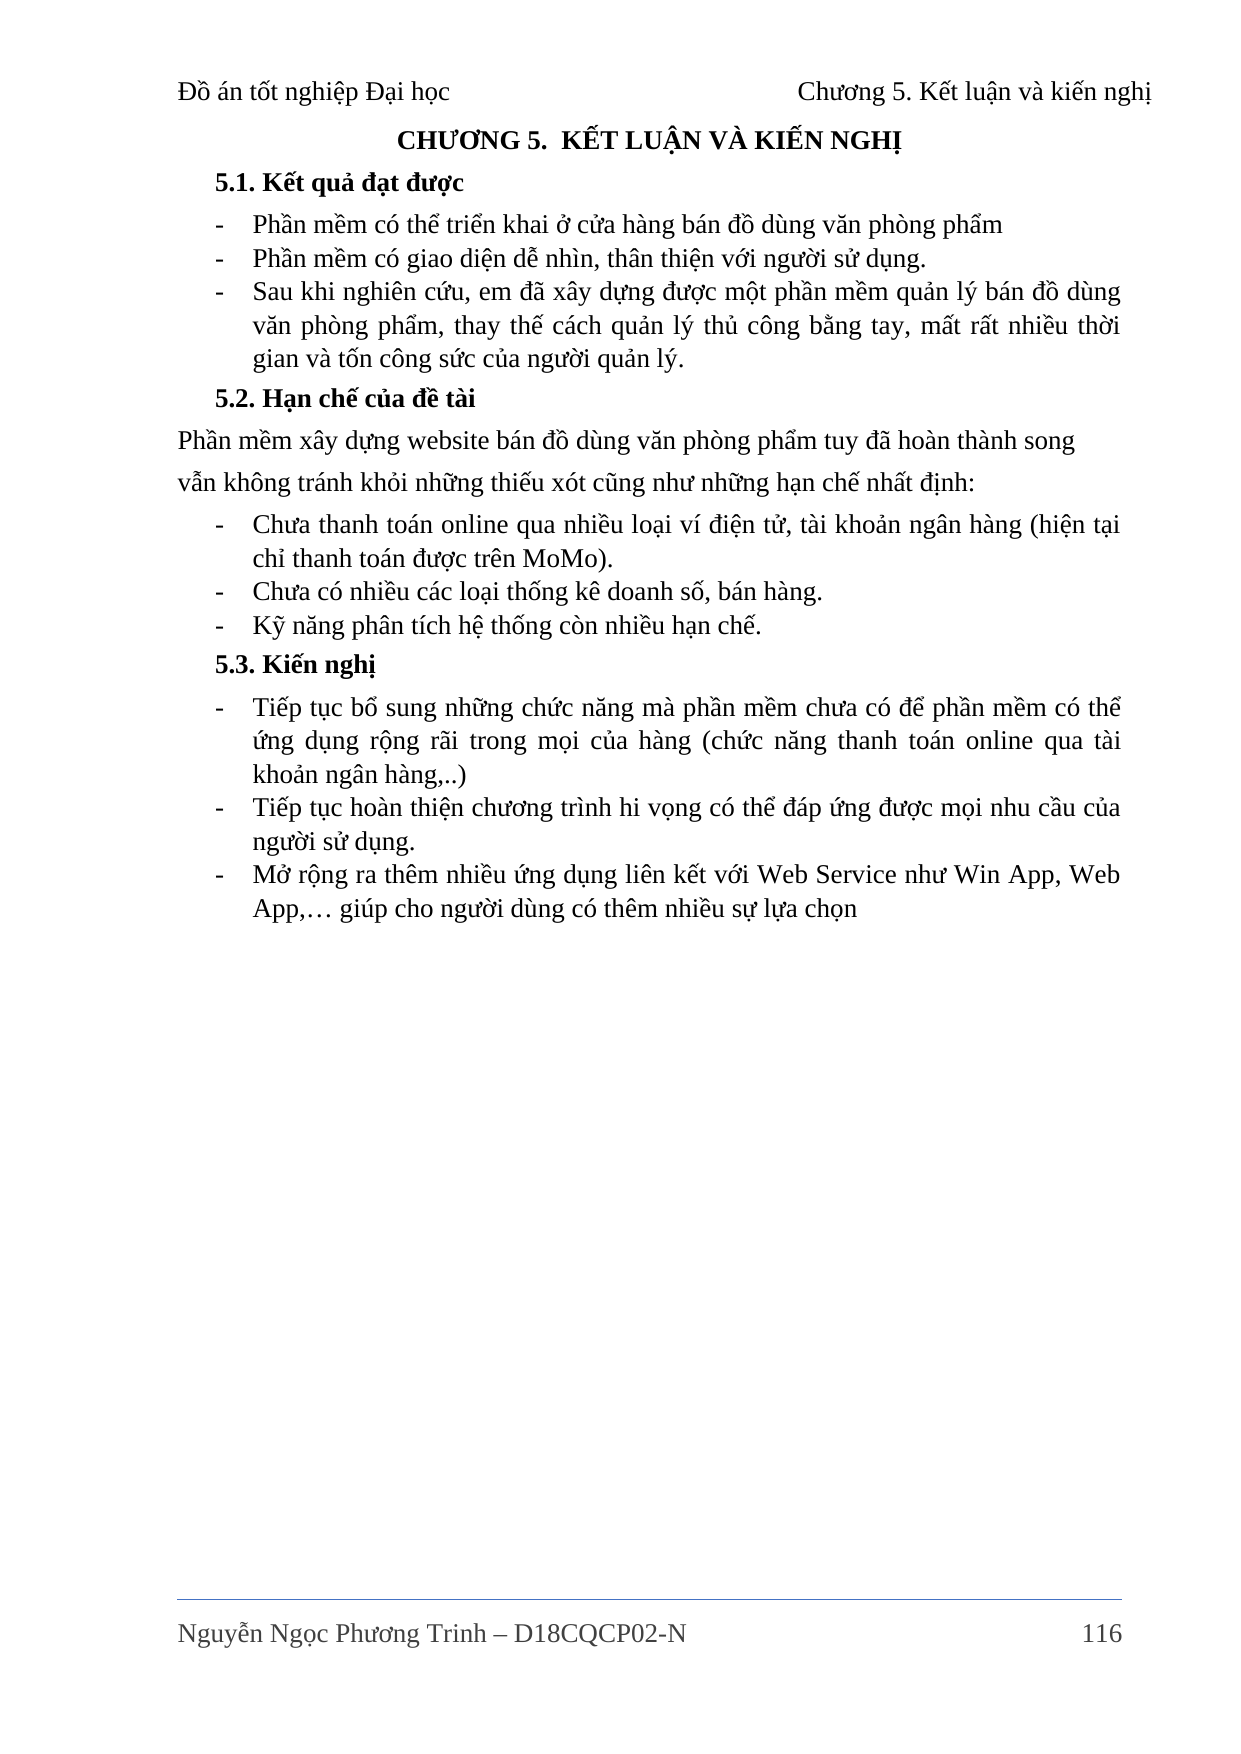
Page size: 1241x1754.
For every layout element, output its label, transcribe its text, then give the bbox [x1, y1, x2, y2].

list Tiếp tục bổ sung những chức năng mà phần mềm chưa có để phần mềm có thể ứng dụng rộng rãi trong mọi của hàng (chức năng thanh toán online qua tài khoản ngân hàng,..) [215, 691, 1122, 789]
list Sau khi nghiên cứu, em đã xây dựng được một phần mềm quản lý bán đồ dùng văn phòng phẩm, thay thế cách quản lý thủ công bằng tay, mất rất nhiều thời gian và tốn công sức của người quản lý. [215, 275, 1122, 374]
subtitle Hạn chế của đề tài [215, 382, 1122, 413]
subtitle Kết quả đạt được [215, 166, 1122, 197]
list Chưa thanh toán online qua nhiều loại ví điện tử, tài khoản ngân hàng (hiện tại chỉ thanh toán được trên MoMo). [215, 508, 1122, 573]
list Phần mềm có giao diện dễ nhìn, thân thiện với người sử dụng. [215, 242, 1122, 273]
text vẫn không tránh khỏi những thiếu xót cũng như những hạn chế nhất định: [177, 466, 1122, 497]
list Kỹ năng phân tích hệ thống còn nhiều hạn chế. [215, 609, 1122, 640]
list Tiếp tục hoàn thiện chương trình hi vọng có thể đáp ứng được mọi nhu cầu của người sử dụng. [215, 791, 1122, 856]
list Chưa có nhiều các loại thống kê doanh số, bán hàng. [215, 575, 1122, 606]
text Phần mềm xây dựng website bán đồ dùng văn phòng phẩm tuy đã hoàn thành song [177, 424, 1122, 455]
list Mở rộng ra thêm nhiều ứng dụng liên kết với Web Service như Win App, Web App,… giúp cho người dùng có thêm nhiều sự lựa chọn [215, 858, 1122, 923]
subtitle KẾT LUẬN VÀ KIẾN NGHỊ [177, 124, 1122, 156]
subtitle Kiến nghị [215, 649, 1122, 680]
list Phần mềm có thể triển khai ở cửa hàng bán đồ dùng văn phòng phẩm [215, 208, 1122, 239]
